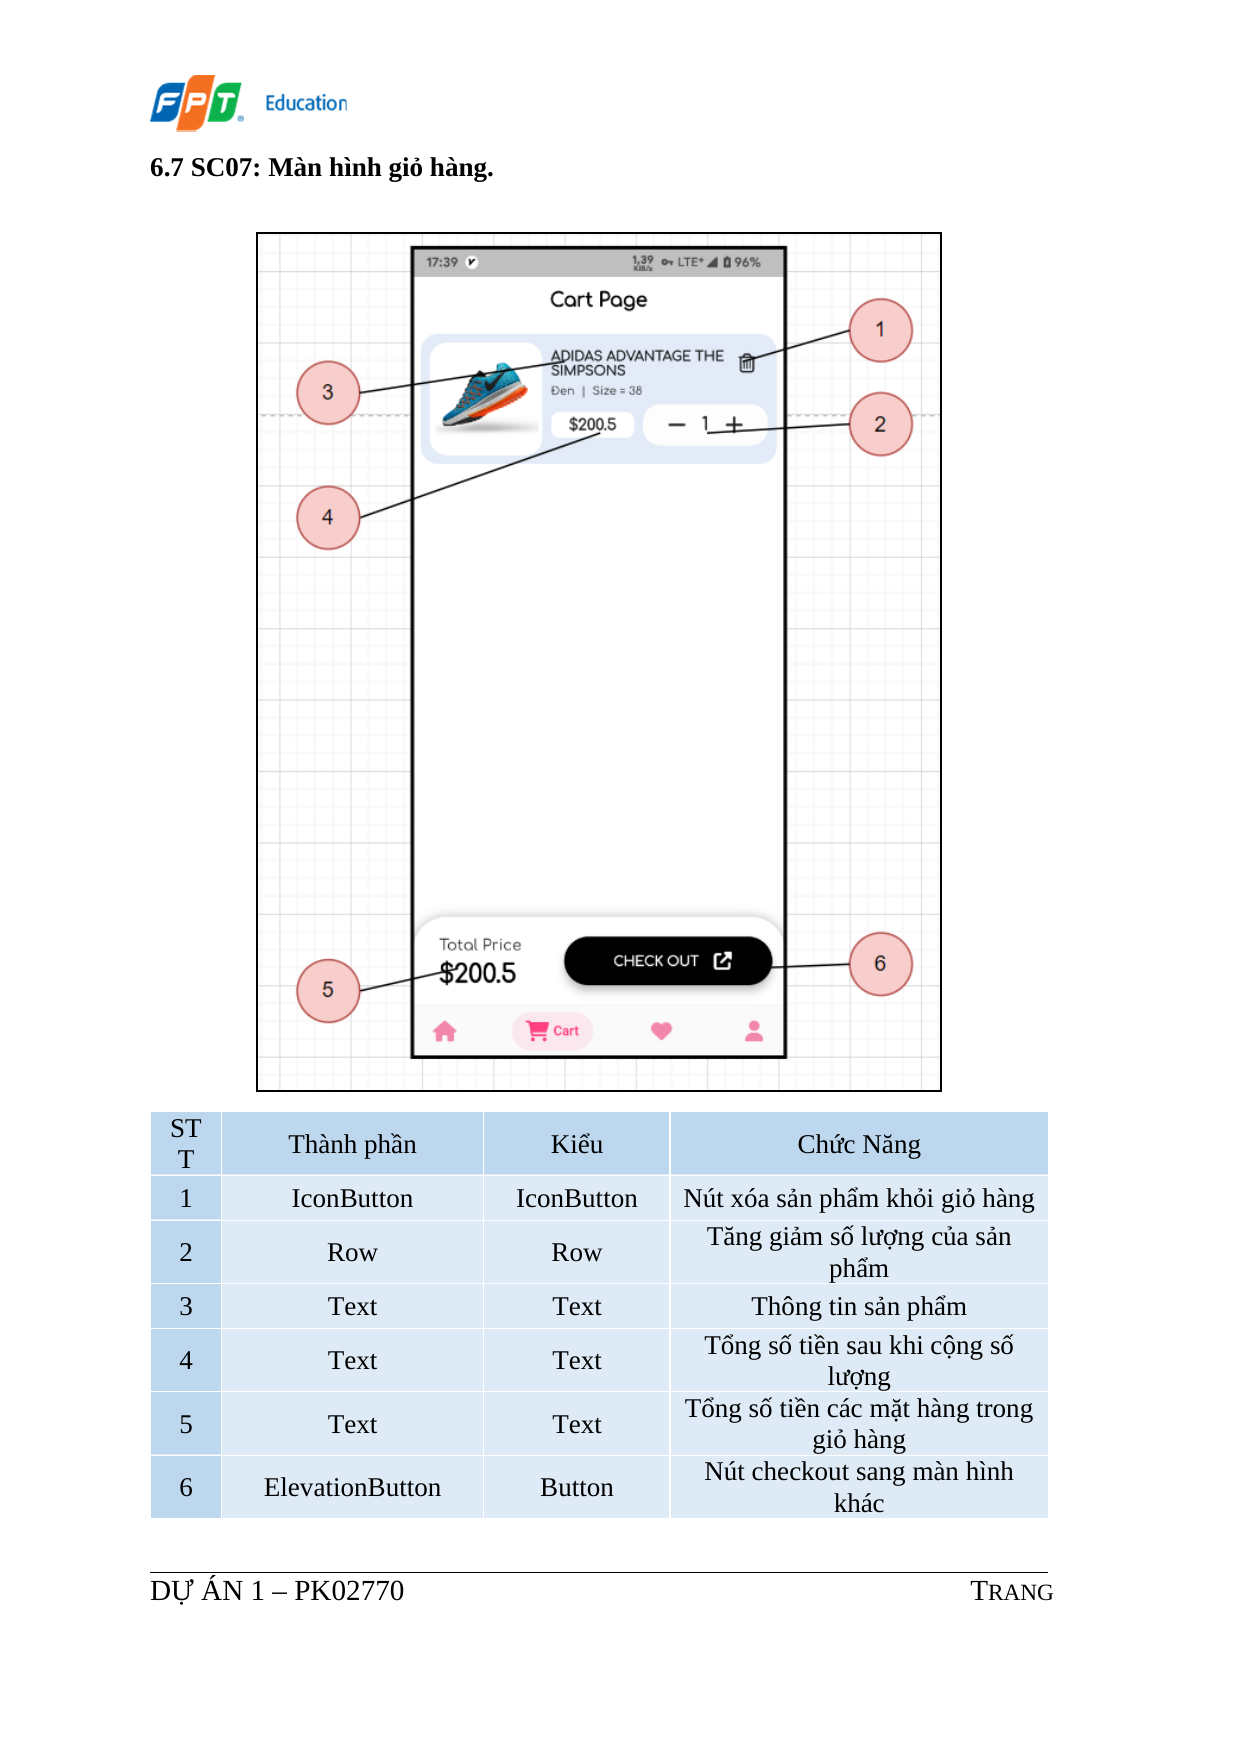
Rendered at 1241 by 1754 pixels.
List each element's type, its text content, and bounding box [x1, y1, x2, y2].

subtitle 6.7 SC07: Màn hình giỏ hàng. [150, 151, 1048, 182]
table_header STT [151, 1112, 221, 1174]
table_cell Text [222, 1329, 483, 1391]
table_cell Tổng số tiền sau khi cộng số lượng [671, 1329, 1048, 1391]
picture [150, 75, 347, 132]
table_cell 2 [151, 1221, 221, 1283]
table_cell Tổng số tiền các mặt hàng trong giỏ hàng [671, 1392, 1048, 1454]
table_cell 1 [151, 1176, 221, 1219]
table_cell Text [484, 1284, 669, 1328]
table_cell Nút xóa sản phẩm khỏi giỏ hàng [671, 1176, 1048, 1219]
table_cell Text [484, 1392, 669, 1454]
table_cell Row [484, 1221, 669, 1283]
table_header Chức Năng [671, 1112, 1048, 1174]
table_cell Button [484, 1456, 669, 1518]
table_cell Tăng giảm số lượng của sản phẩm [671, 1221, 1048, 1283]
table_cell 6 [151, 1456, 221, 1518]
table_cell Nút checkout sang màn hình khác [671, 1456, 1048, 1518]
table_cell IconButton [222, 1176, 483, 1219]
table_header Kiểu [484, 1112, 669, 1174]
table_cell Row [222, 1221, 483, 1283]
table_cell Text [222, 1392, 483, 1454]
table_header Thành phần [222, 1112, 483, 1174]
table_cell Thông tin sản phẩm [671, 1284, 1048, 1328]
table_cell 4 [151, 1329, 221, 1391]
table_cell Text [484, 1329, 669, 1391]
table_cell IconButton [484, 1176, 669, 1219]
table_cell Text [222, 1284, 483, 1328]
table_cell 5 [151, 1392, 221, 1454]
table_cell ElevationButton [222, 1456, 483, 1518]
table_cell 3 [151, 1284, 221, 1328]
picture [258, 234, 940, 1090]
